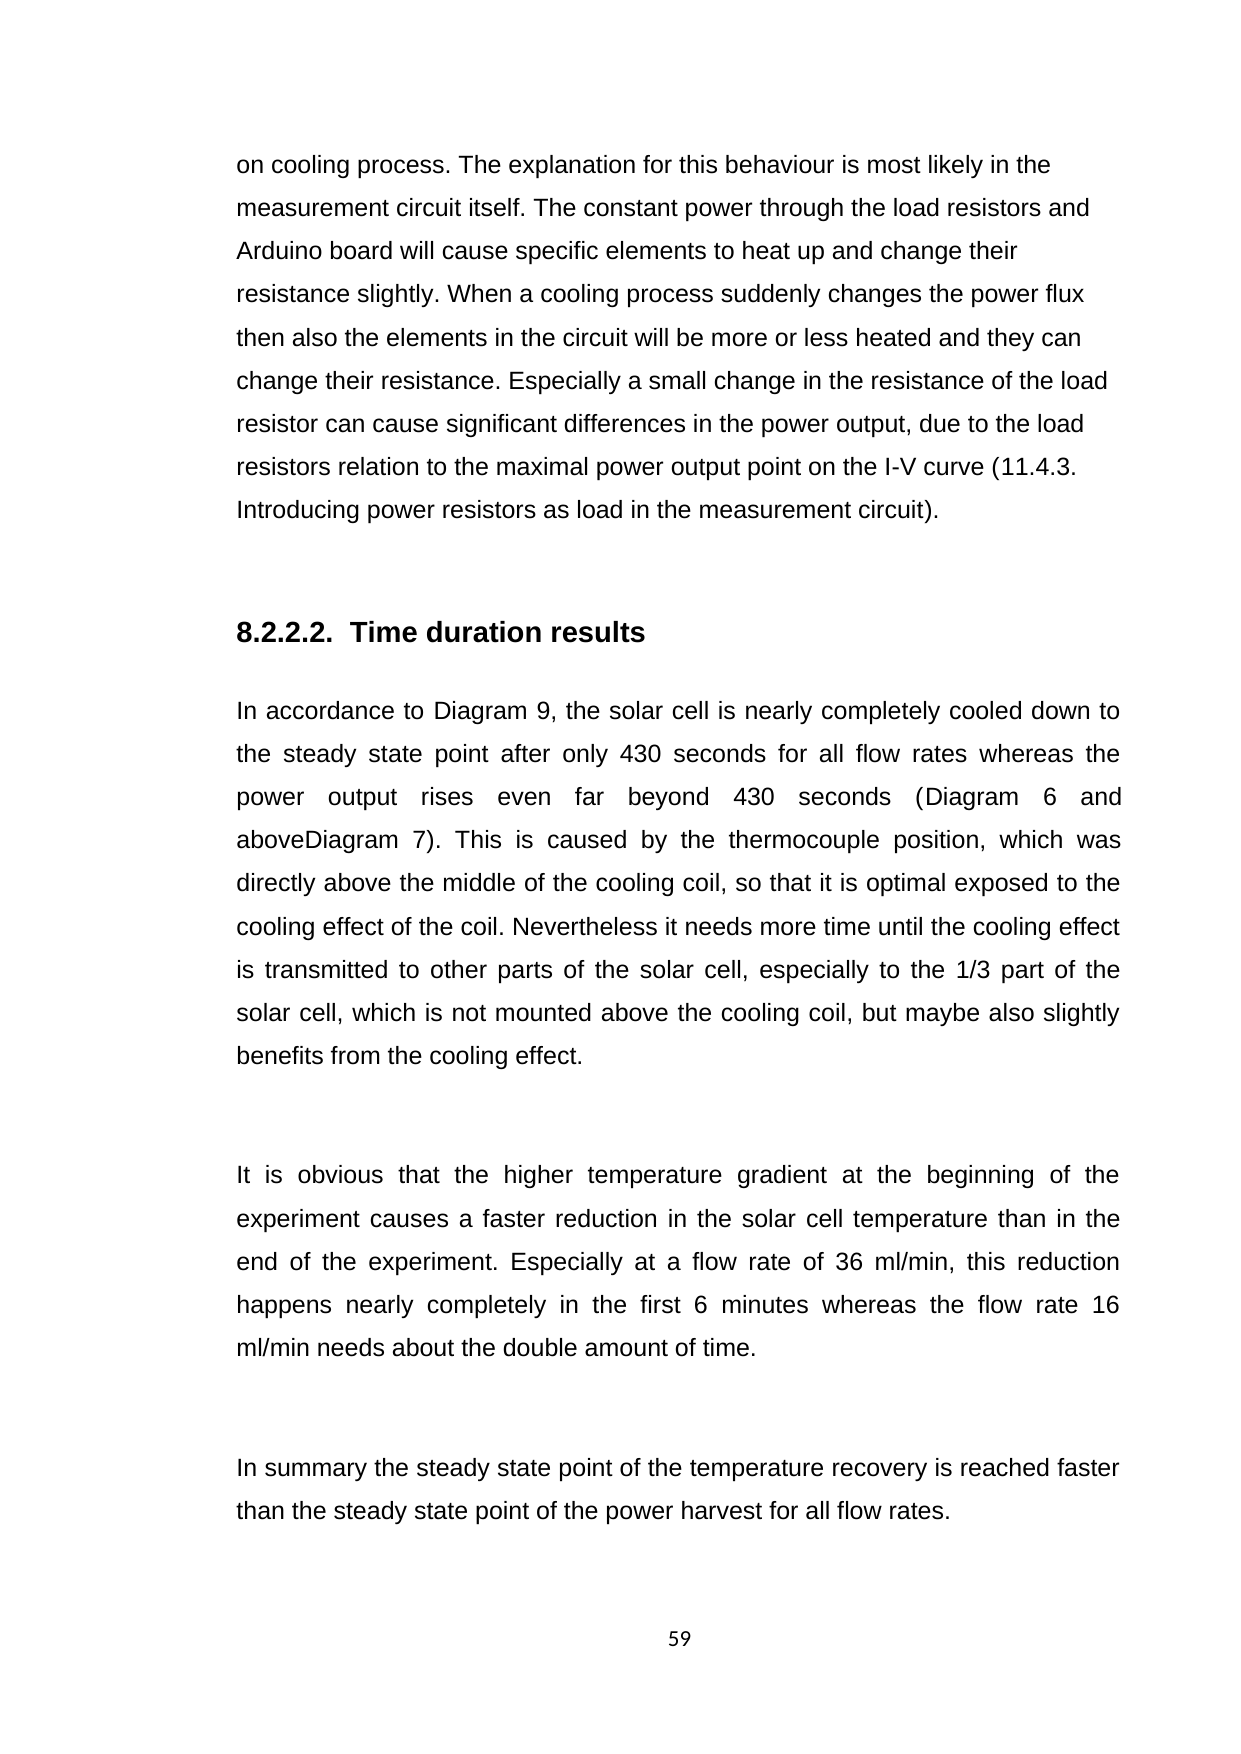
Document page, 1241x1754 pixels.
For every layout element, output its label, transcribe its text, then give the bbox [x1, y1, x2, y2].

subtitle 8.2.2.2. Time duration results [236, 614, 1122, 648]
text In summary the steady state point of the temperature recovery is reached faster than the steady state point of the power harvest for all flow rates. [236, 1452, 1122, 1524]
text In accordance to Diagram 9, the solar cell is nearly completely cooled down to the steady state point after only 430 seconds for all flow rates whereas the power output rises even far beyond 430 seconds (Diagram 6 and Diagram 7). This is caused by the thermocouple position, which was directly above the middle of the cooling coil, so that it is optimal exposed to the cooling effect of the coil. Nevertheless it needs more time until the cooling effect is transmitted to other parts of the solar cell, especially to the 1/3 part of the solar cell, which is not mounted above the cooling coil, but maybe also slightly benefits from the cooling effect. [236, 696, 1122, 1069]
text It is obvious that the higher temperature gradient at the beginning of the experiment causes a faster reduction in the solar cell temperature than in the end of the experiment. Especially at a flow rate of 36 ml/min, this reduction happens nearly completely in the first 6 minutes whereas the flow rate 16 ml/min needs about the double amount of time. [236, 1160, 1122, 1362]
